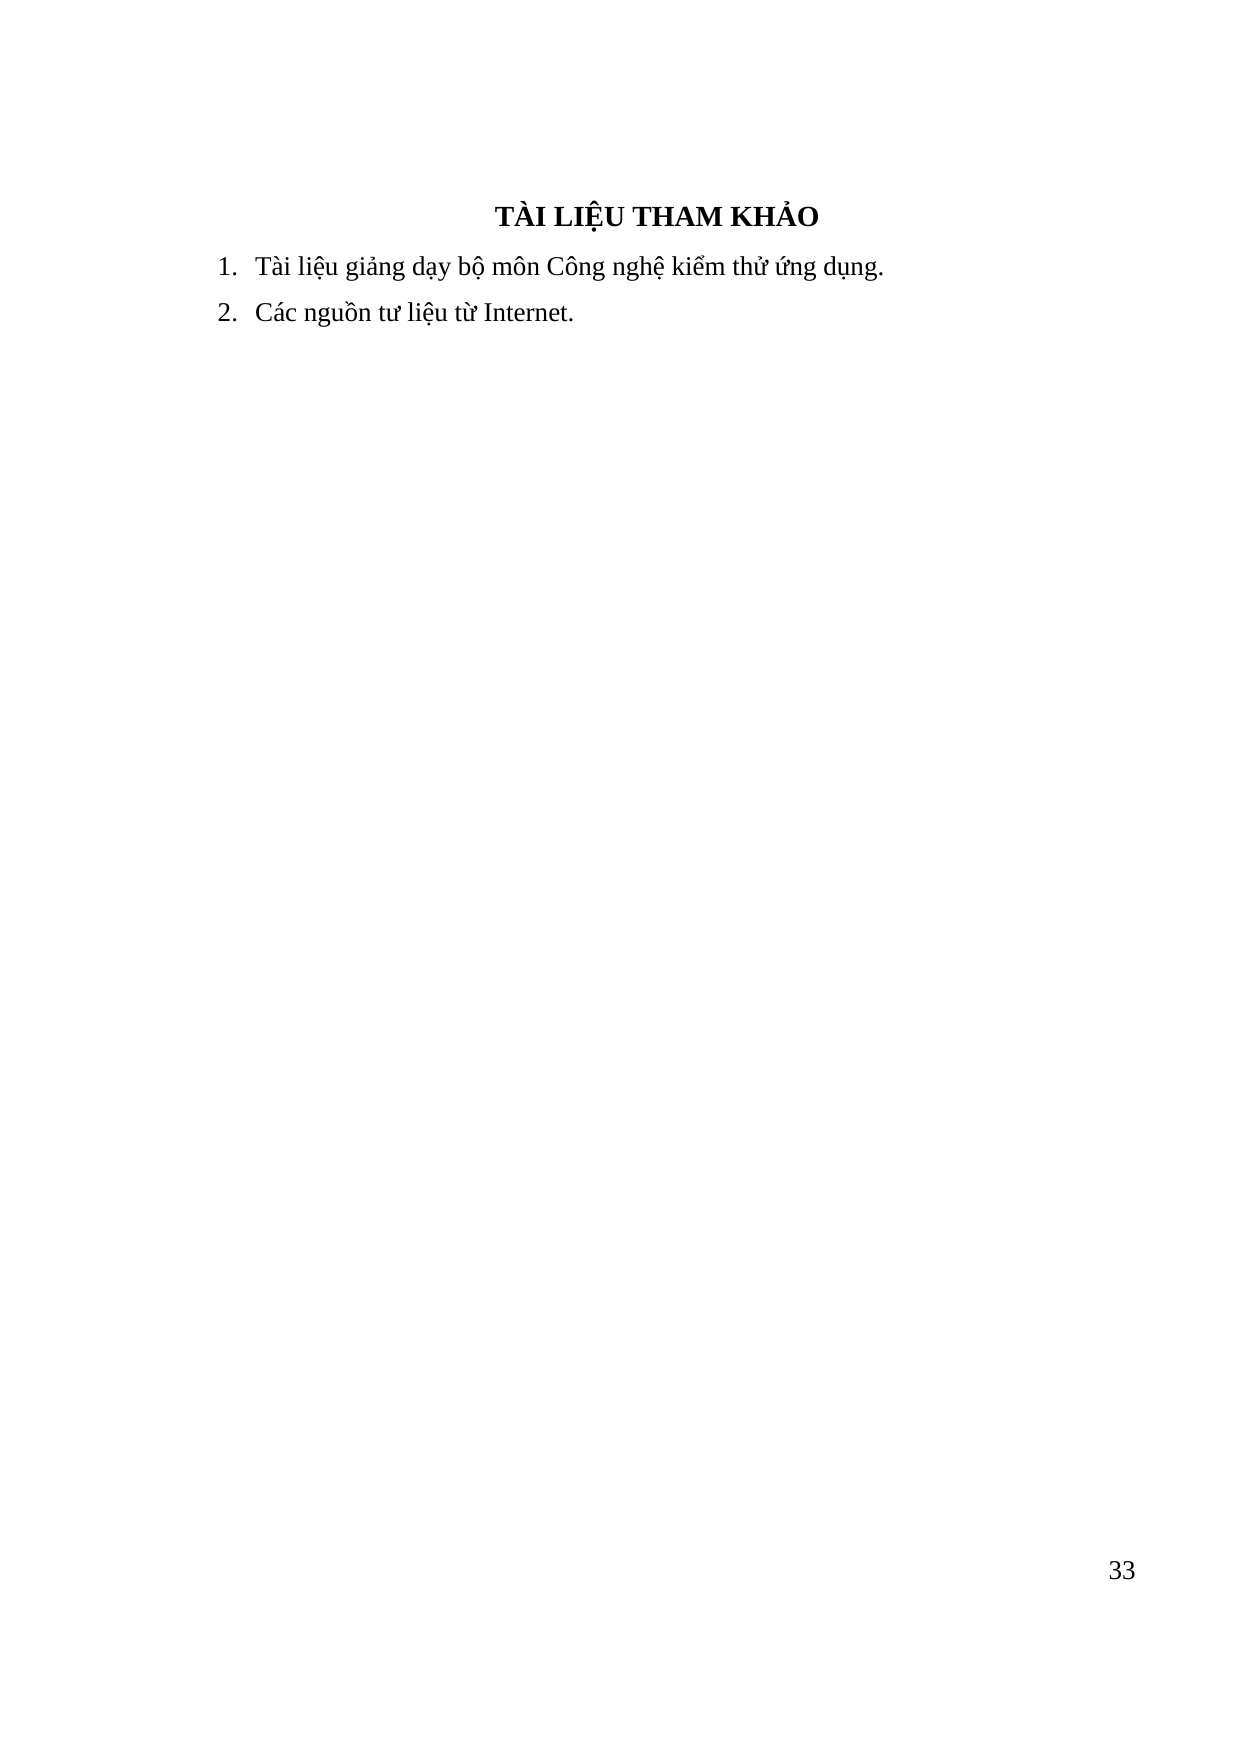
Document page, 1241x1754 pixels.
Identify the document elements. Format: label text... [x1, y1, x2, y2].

subtitle TÀI LIỆU THAM KHẢO [179, 199, 1135, 233]
list Các nguồn tư liệu từ Internet. [217, 296, 1135, 328]
list Tài liệu giảng dạy bộ môn Công nghệ kiểm thử ứng dụng. [217, 250, 1135, 281]
